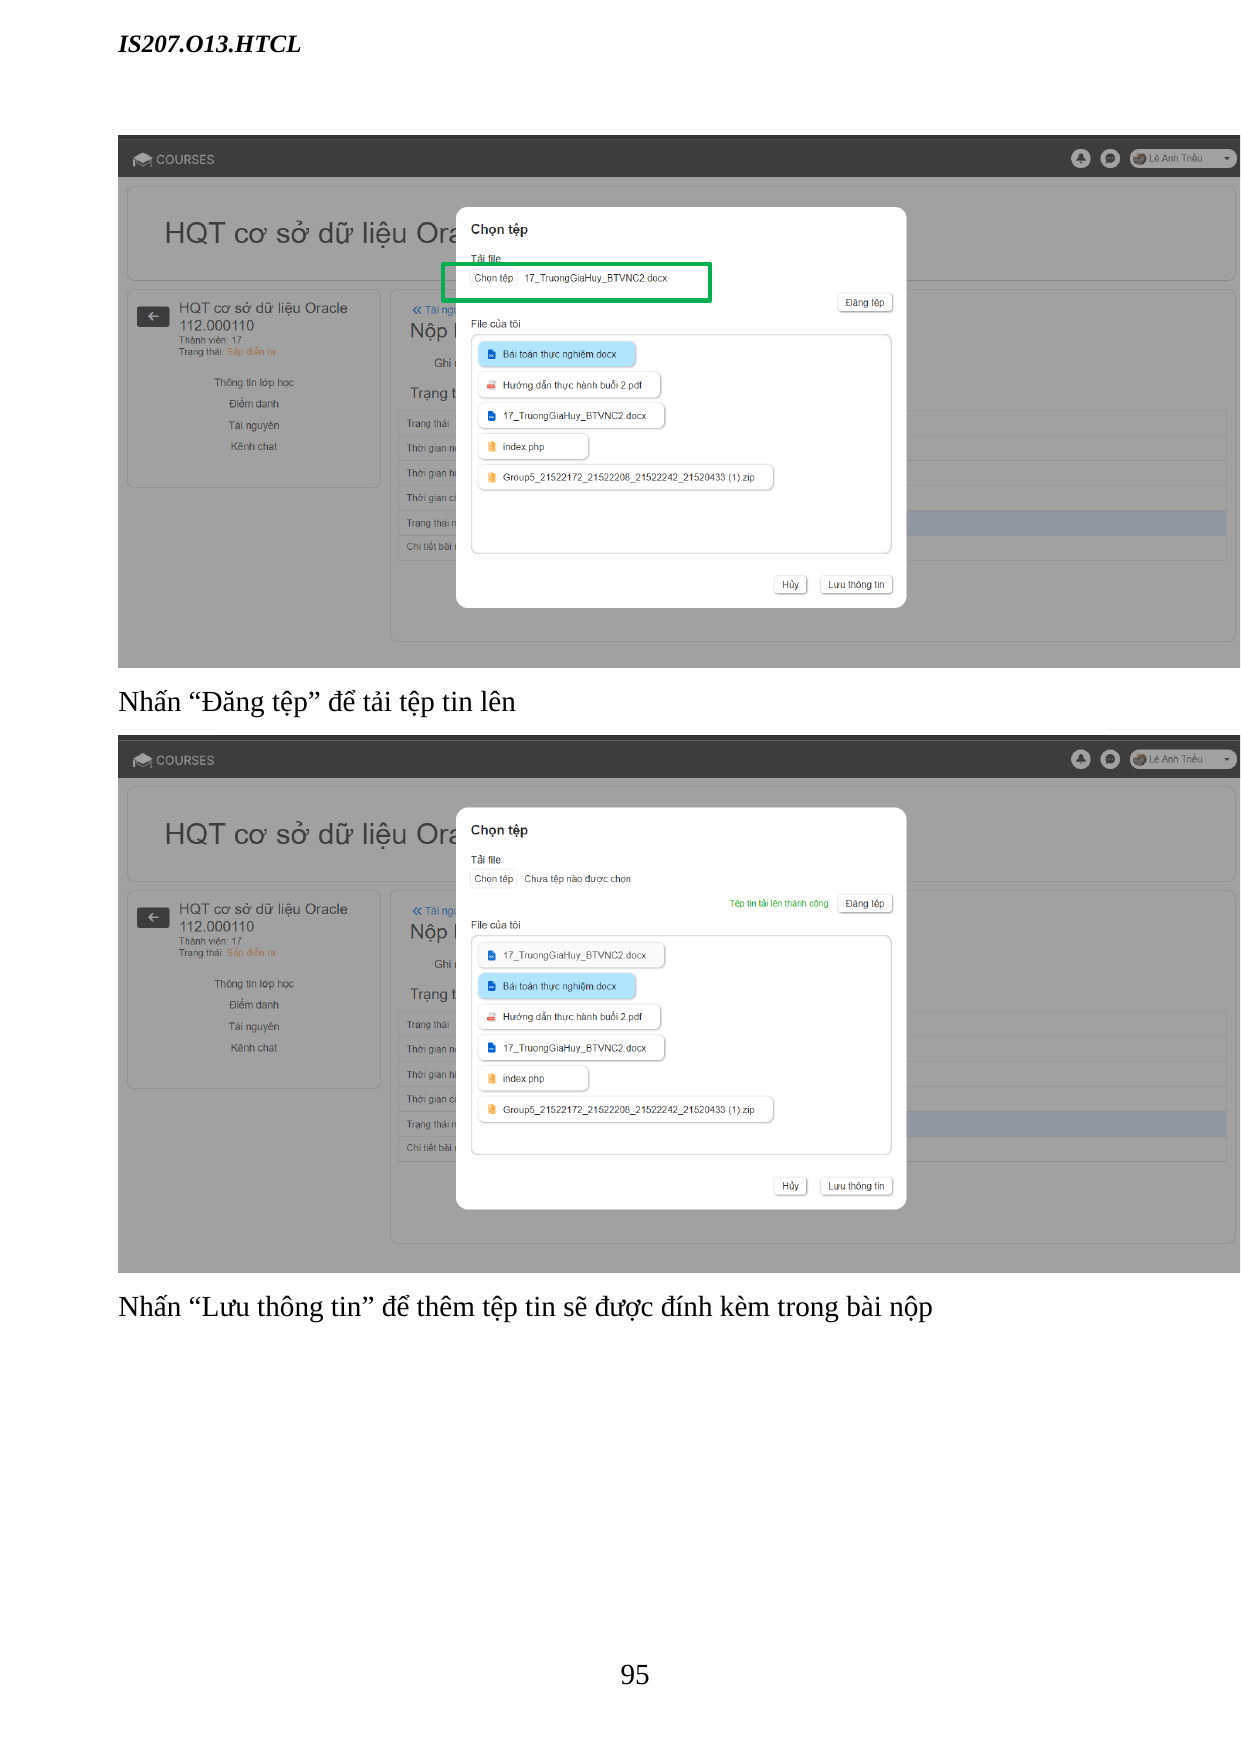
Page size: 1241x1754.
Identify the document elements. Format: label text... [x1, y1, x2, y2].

text Nhấn “Lưu thông tin” để thêm tệp tin sẽ được đính kèm trong bài nộp [118, 1289, 1152, 1323]
text Nhấn “Đăng tệp” để tải tệp tin lên [118, 684, 1152, 718]
picture [118, 735, 1241, 1273]
picture [118, 135, 1241, 668]
